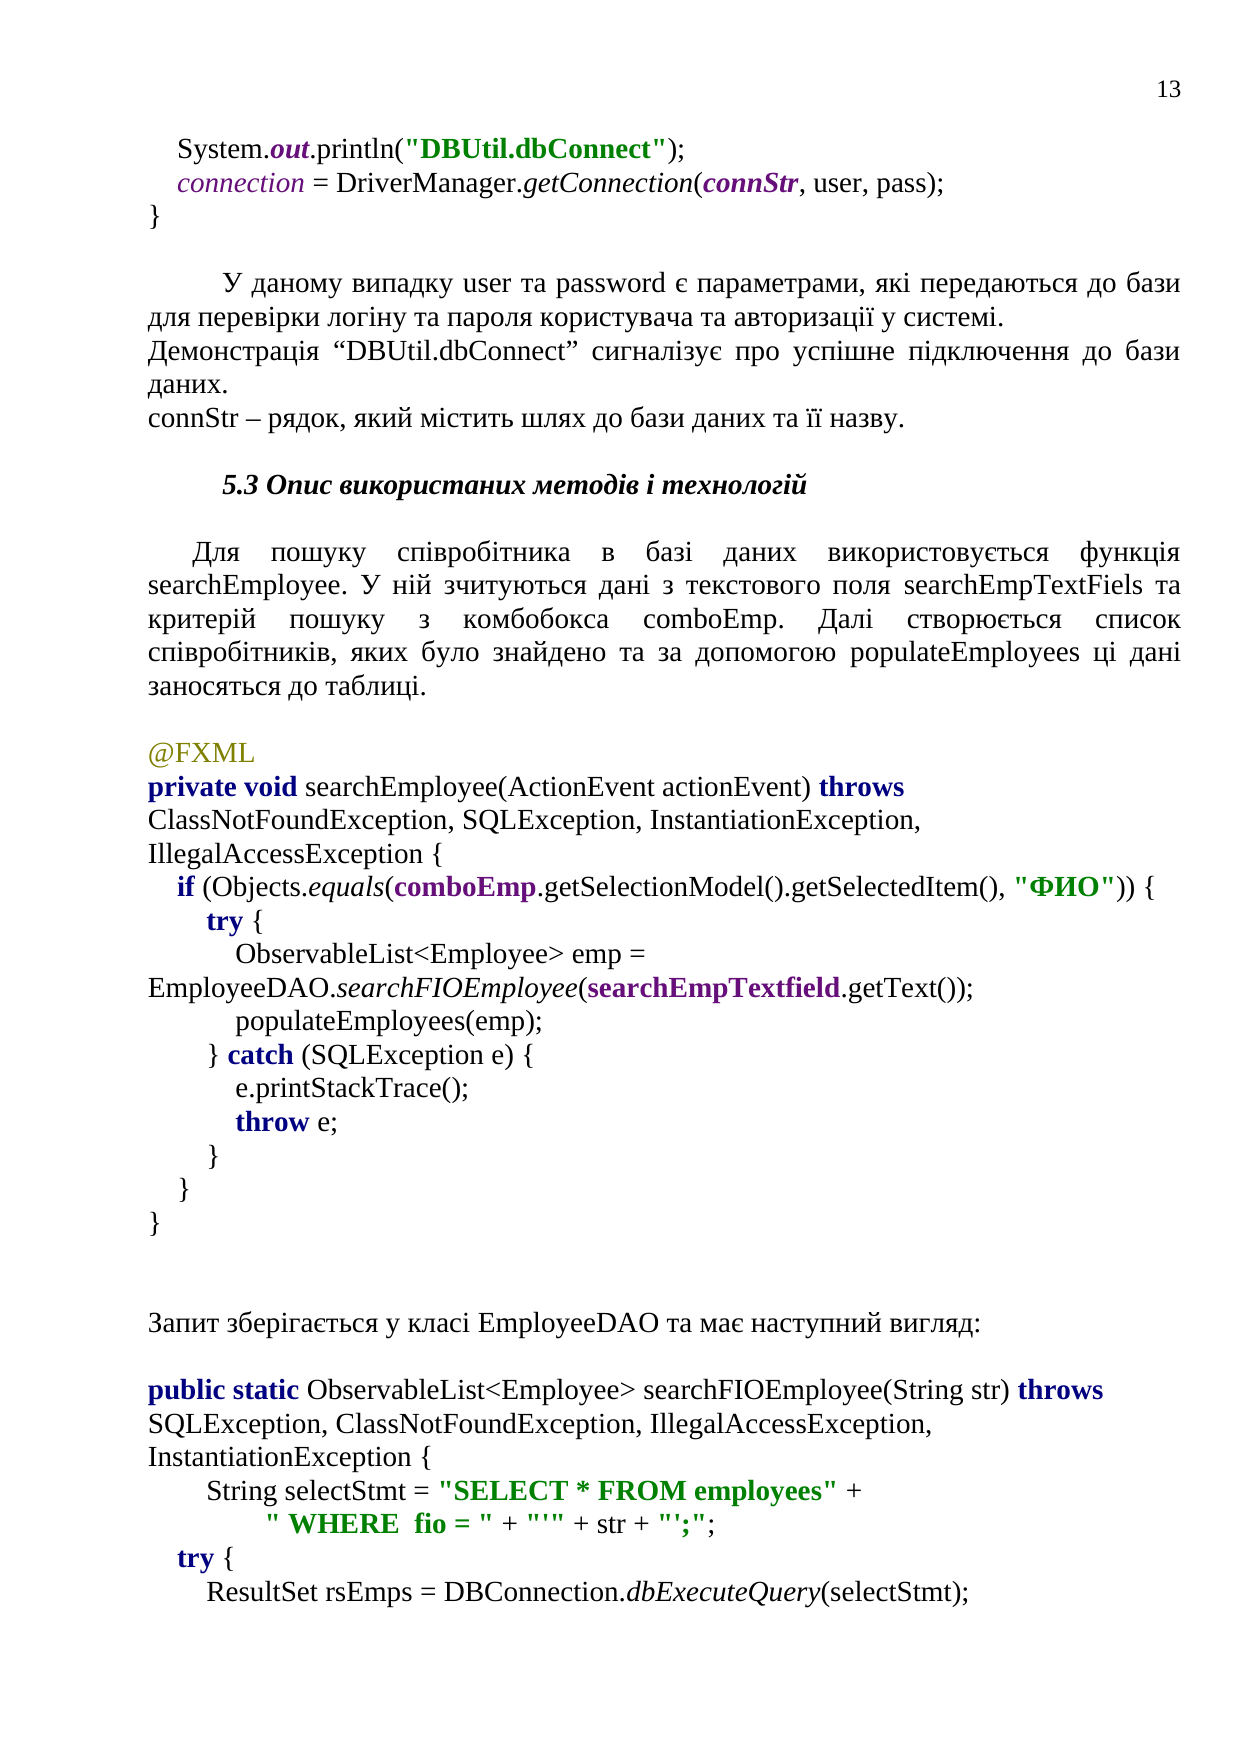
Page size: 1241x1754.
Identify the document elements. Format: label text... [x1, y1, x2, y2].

text } [148, 1205, 1181, 1238]
list Запит зберігається у класі EmployeeDAO та має наступний вигляд: [148, 1305, 1181, 1339]
text У даному випадку user та password є параметрами, які передаються до бази для перевірки логіну та пароля користувача та авторизації у системі. [148, 266, 1181, 333]
list Демонстрація “DBUtil.dbConnect” сигналізує про успішне підключення до бази даних. [148, 333, 1181, 400]
list connStr – рядок, який містить шлях до бази даних та її назву. [148, 400, 1181, 433]
list Опис використаних методів і технологій [222, 467, 1181, 500]
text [148, 131, 1181, 232]
list Для пошуку співробітника в базі даних використовується функція searchEmployee. У ній зчитуються дані з текстового поля searchEmpTextFiels та критерій пошуку з комбобокса comboEmp. Далі створюється список співробітників, яких було знайдено та за допомогою populateEmployees ці дані заносяться до таблиці. [148, 534, 1181, 702]
text @FXML private void searchEmployee(ActionEvent actionEvent) throws ClassNotFoundException, SQLException, InstantiationException, IllegalAccessException { if (Objects.equals(comboEmp.getSelectionModel().getSelectedItem(), "ФИО")) { try { ObservableList<Employee> emp = EmployeeDAO.searchFIOEmployee(searchEmpTextfield.getText()); populateEmployees(emp); } catch (SQLException e) { e.printStackTrace(); throw e; } } [148, 735, 1181, 1205]
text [148, 1372, 1181, 1607]
